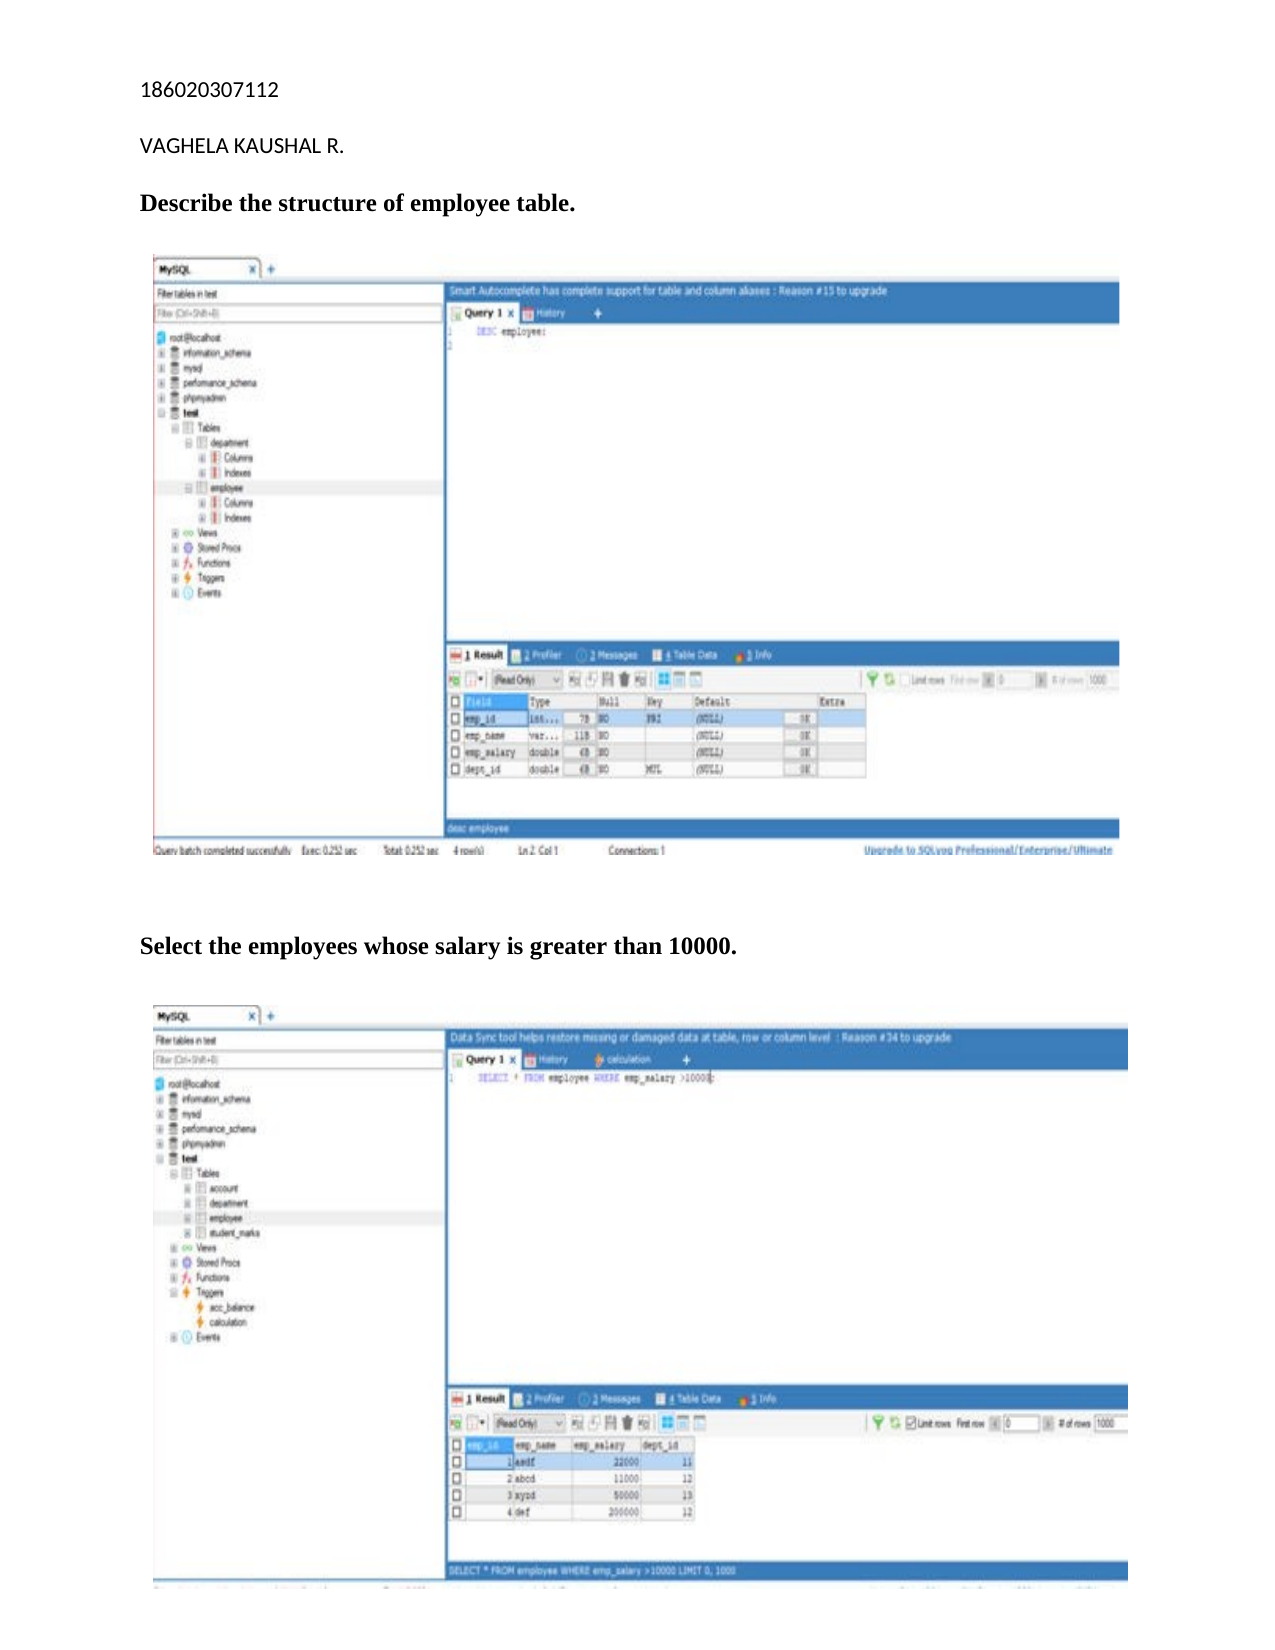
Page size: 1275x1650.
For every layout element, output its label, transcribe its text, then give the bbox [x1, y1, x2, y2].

text Describe the structure of employee table. [139, 188, 1139, 217]
picture [153, 254, 1120, 855]
text Select the employees whose salary is greater than 10000. [139, 931, 1139, 960]
picture [153, 1005, 1128, 1589]
